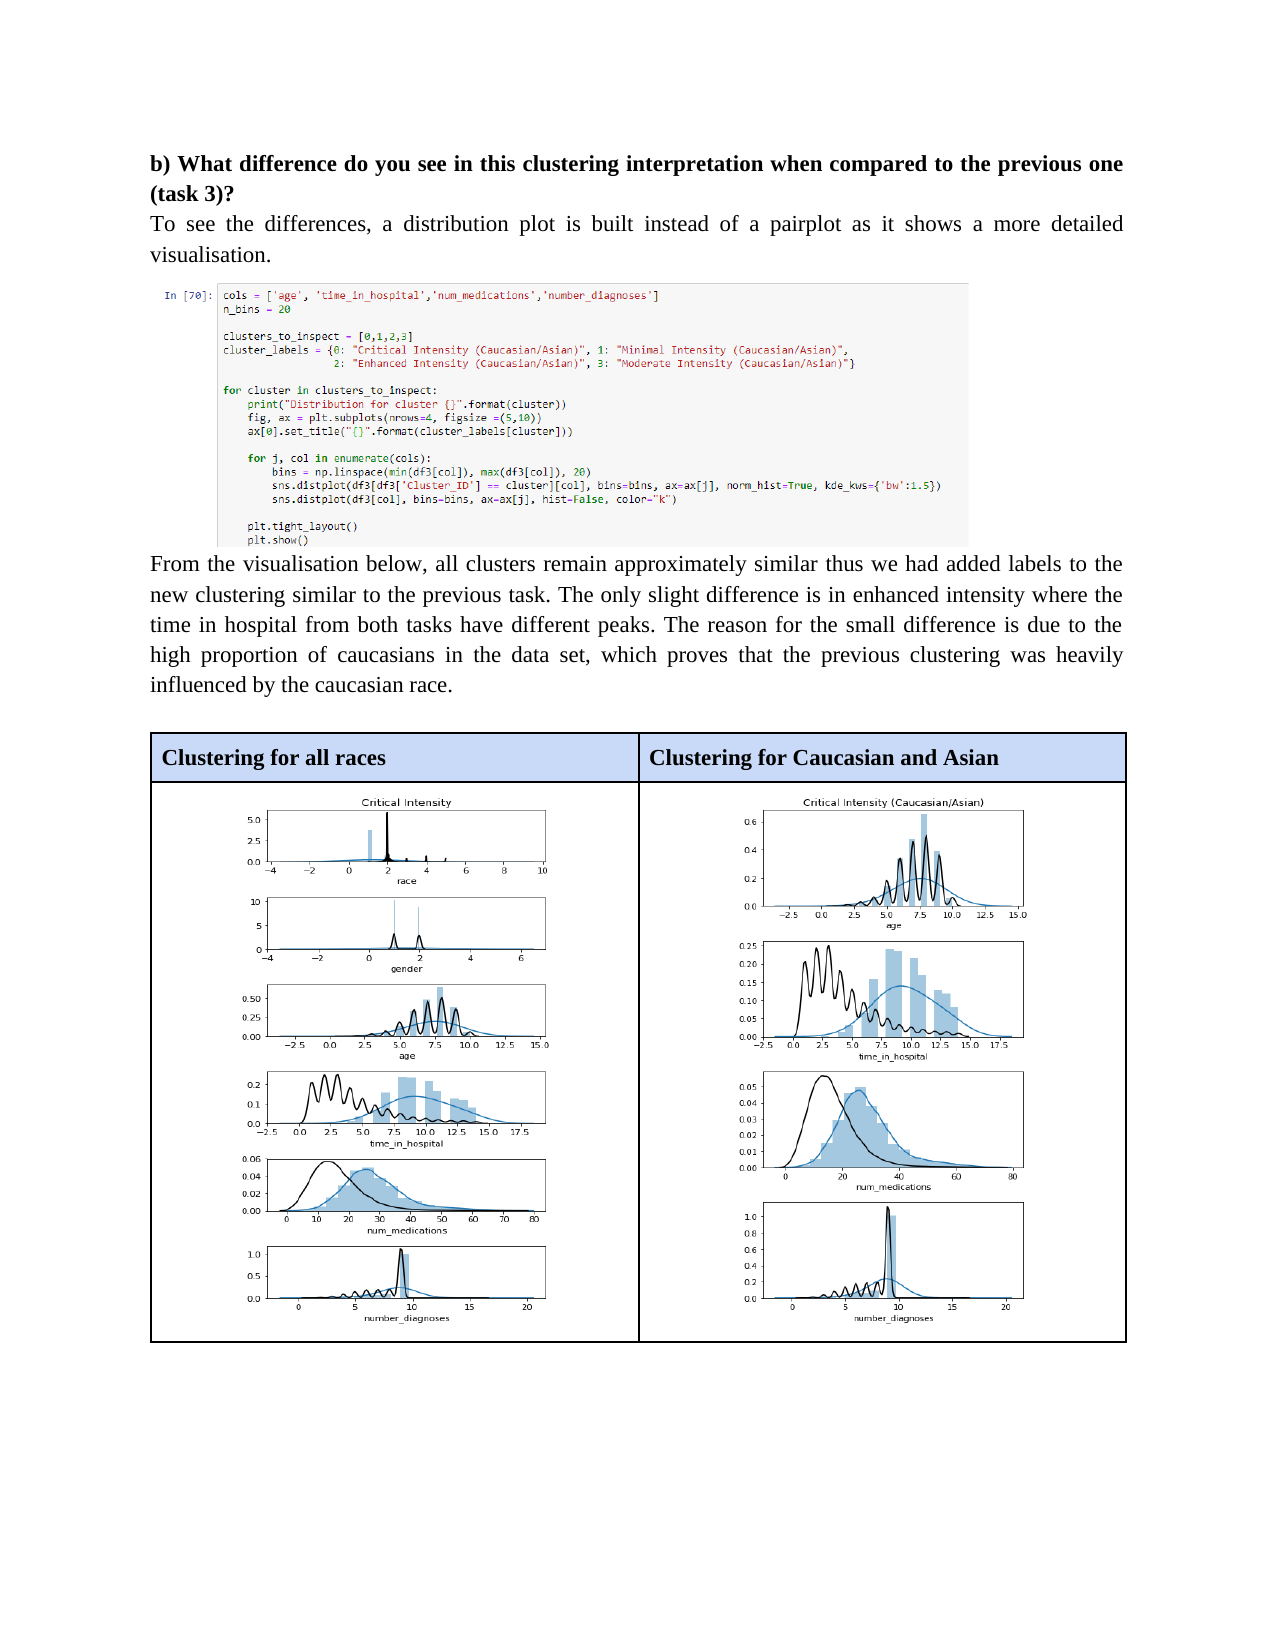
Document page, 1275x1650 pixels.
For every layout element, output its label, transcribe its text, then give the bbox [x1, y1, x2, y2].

table_header Clustering for Caucasian and Asian [640, 734, 1125, 781]
table_cell [152, 783, 638, 1341]
text b) What difference do you see in this clustering interpretation when compared to the previous one (task 3)? [150, 150, 1125, 207]
picture [150, 270, 969, 547]
picture [234, 793, 555, 1327]
text To see the differences, a distribution plot is built instead of a pairplot as it shows a more detailed visualisation. [150, 210, 1125, 267]
text From the visualisation below, all clusters remain approximately similar thus we had added labels to the new clustering similar to the previous task. The only slight difference is in enhanced intensity where the time in hospital from both tasks have different peaks. The reason for the small difference is due to the high proportion of caucasians in the data set, which proves that the previous clustering was heavily influenced by the caucasian race. [150, 550, 1125, 698]
table_cell [640, 783, 1125, 1341]
picture [732, 793, 1033, 1327]
table_header Clustering for all races [152, 734, 638, 781]
